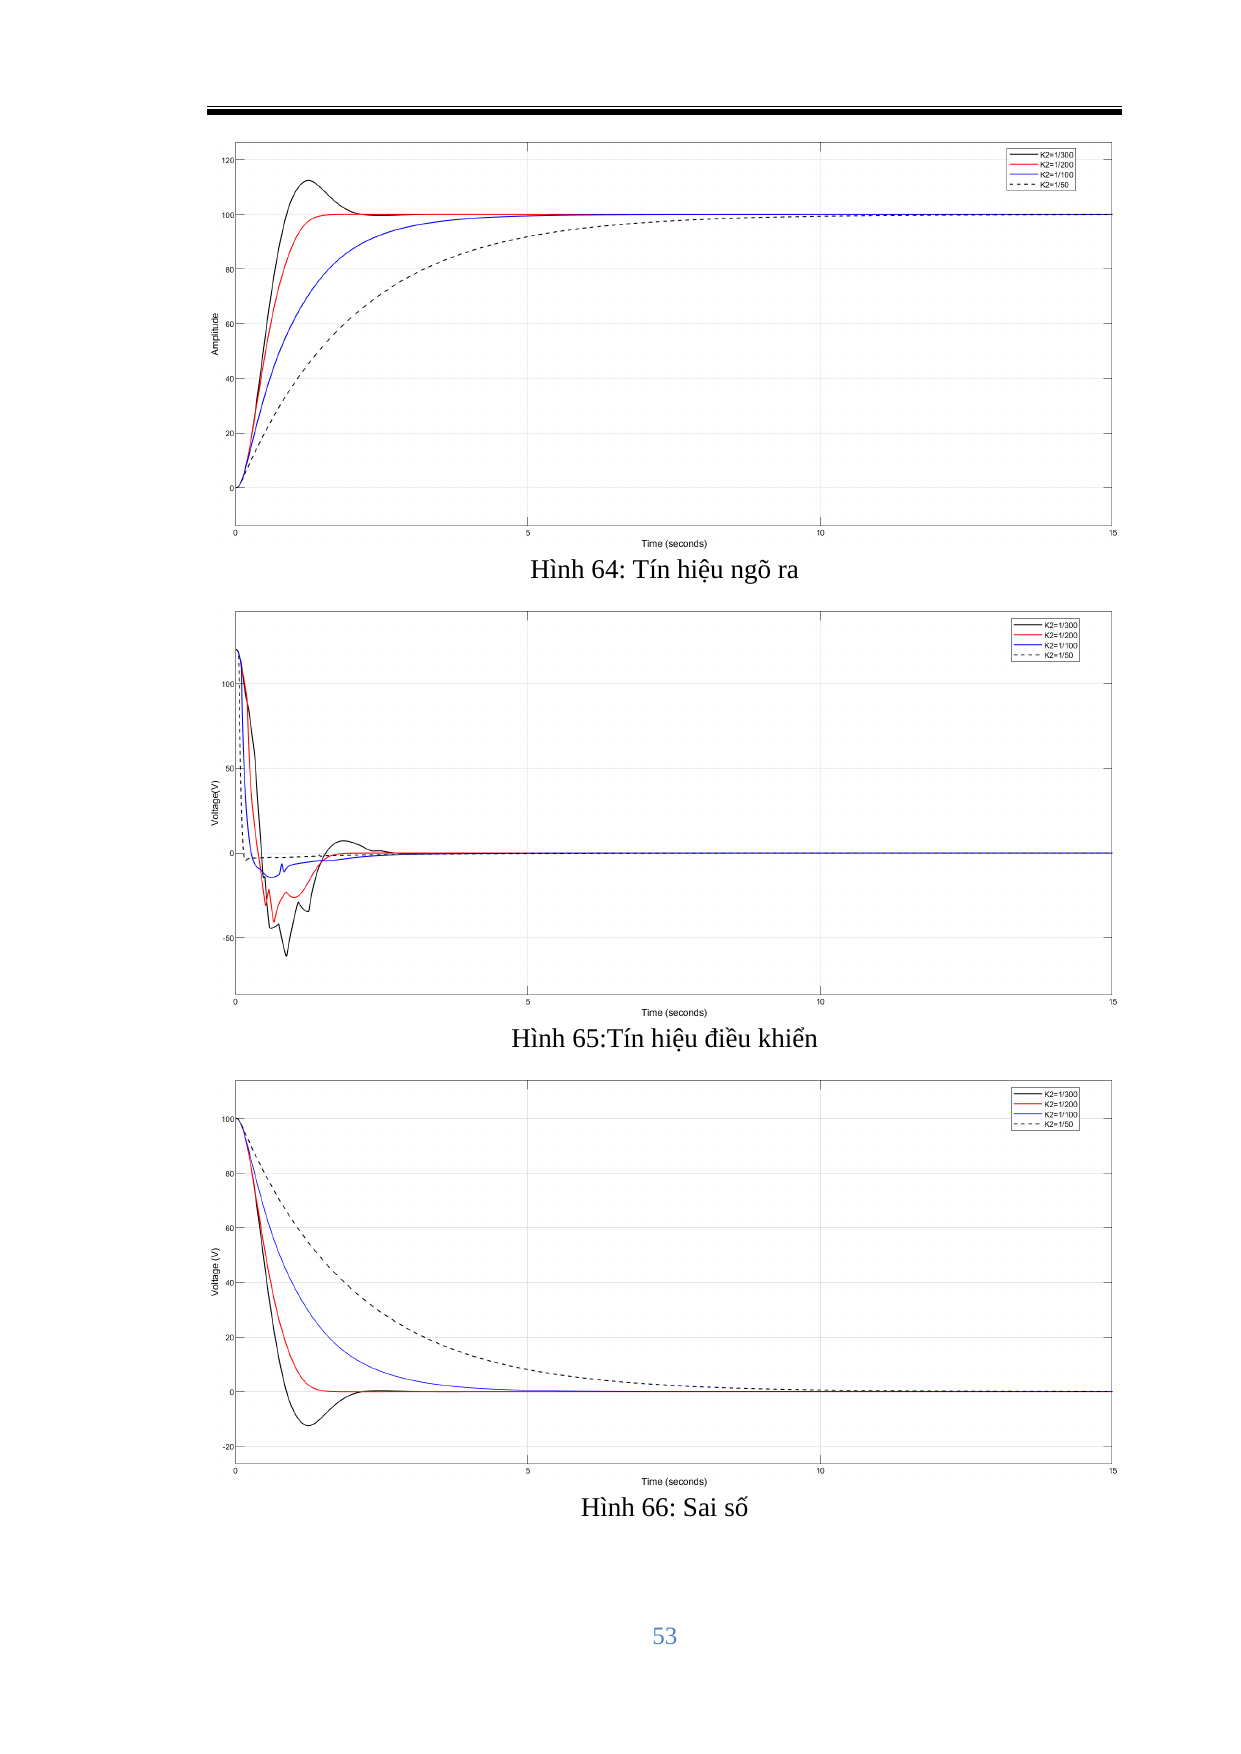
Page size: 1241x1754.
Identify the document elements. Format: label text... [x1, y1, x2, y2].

picture [206, 1073, 1123, 1491]
text Hình 64: Tín hiệu ngõ ra [207, 553, 1122, 584]
picture [206, 136, 1123, 553]
text Hình 65:Tín hiệu điều khiển [207, 1022, 1122, 1053]
picture [206, 605, 1123, 1022]
text Hình 66: Sai số [207, 1491, 1122, 1522]
